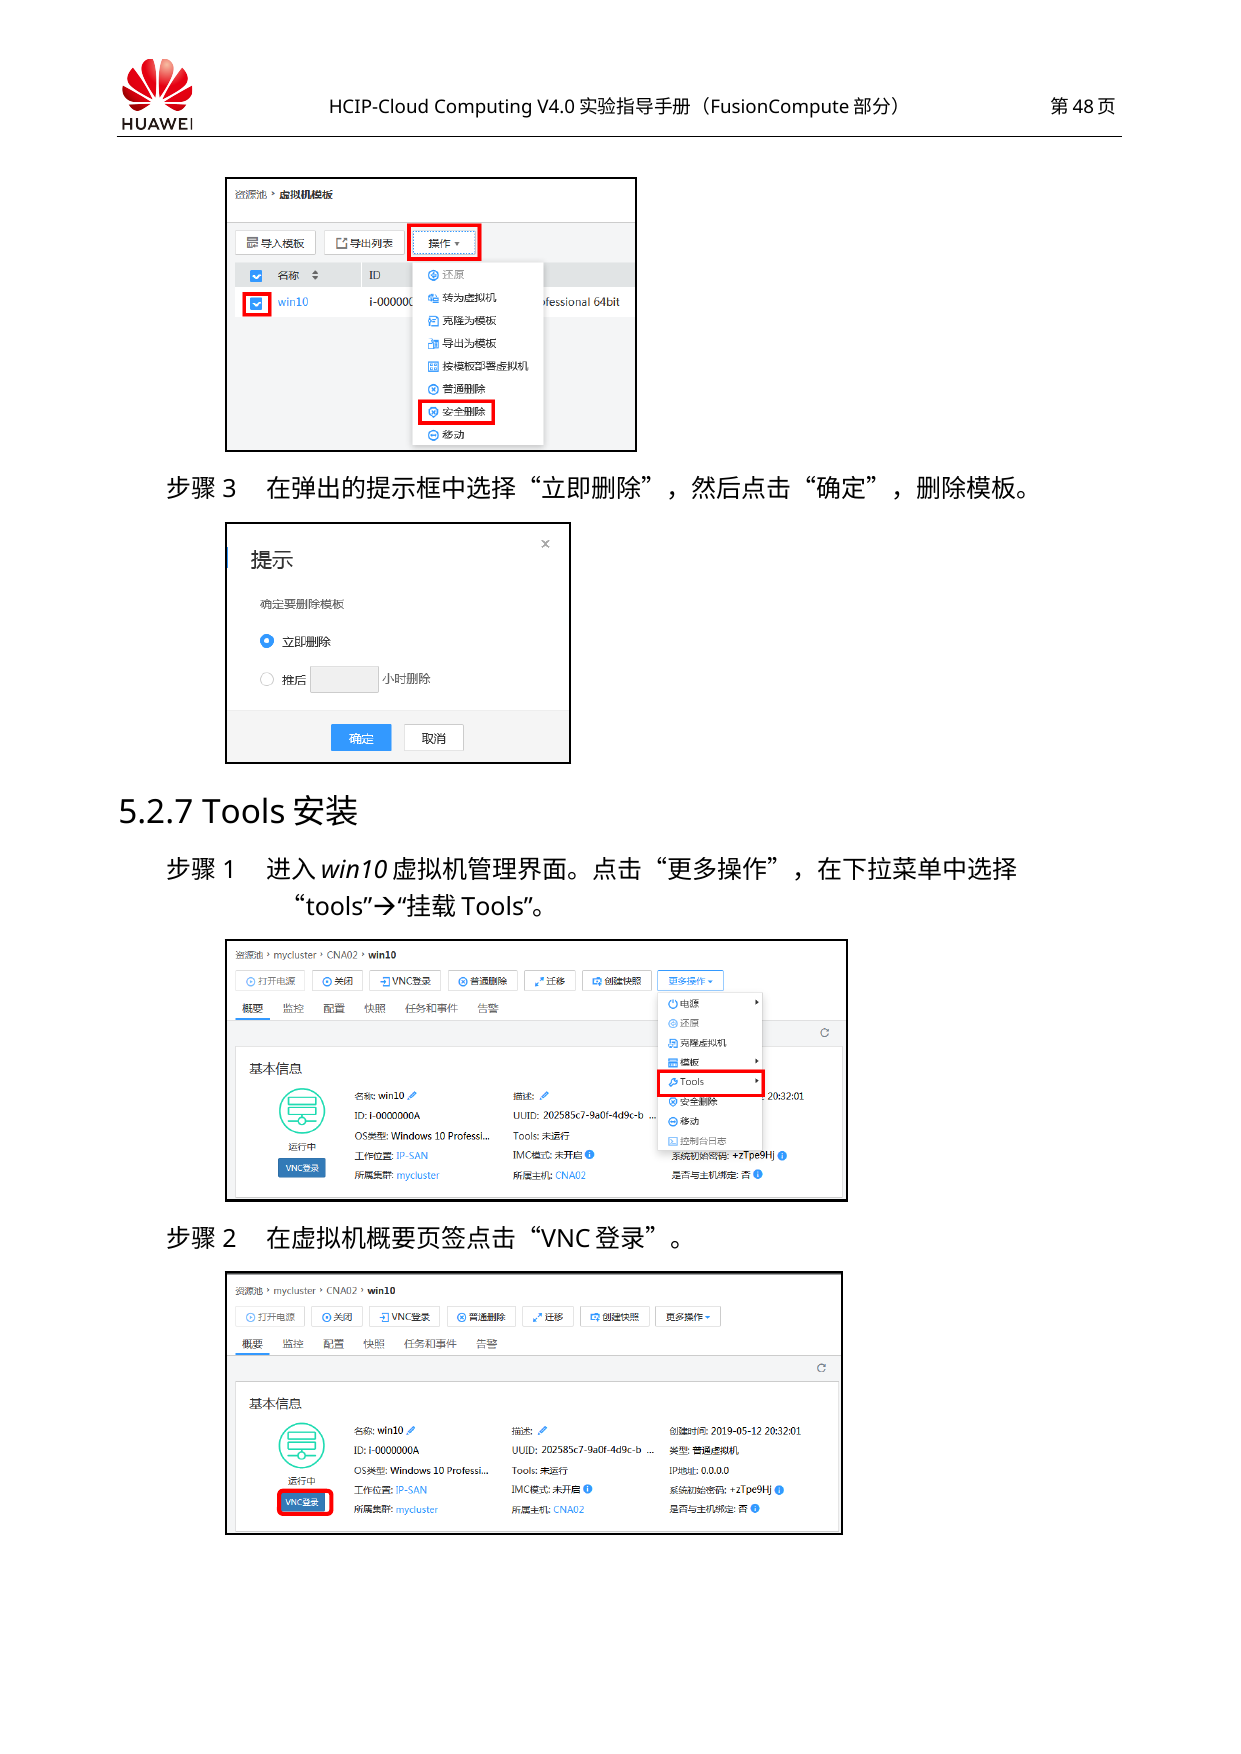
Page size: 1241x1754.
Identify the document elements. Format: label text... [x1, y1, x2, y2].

picture [227, 179, 635, 450]
picture [227, 941, 846, 1199]
picture [227, 1273, 841, 1533]
picture [122, 59, 193, 130]
list 在虚拟机概要页签点击“VNC登录”。 [236, 1218, 1122, 1254]
picture [227, 524, 569, 762]
list 进入win10虚拟机管理界面。点击“更多操作”，在下拉菜单中选择“tools”“挂载Tools”。 [236, 850, 1122, 922]
list 在弹出的提示框中选择“立即删除”，然后点击“确定”，删除模板。 [236, 469, 1122, 505]
subtitle Tools安装 [118, 785, 1122, 833]
